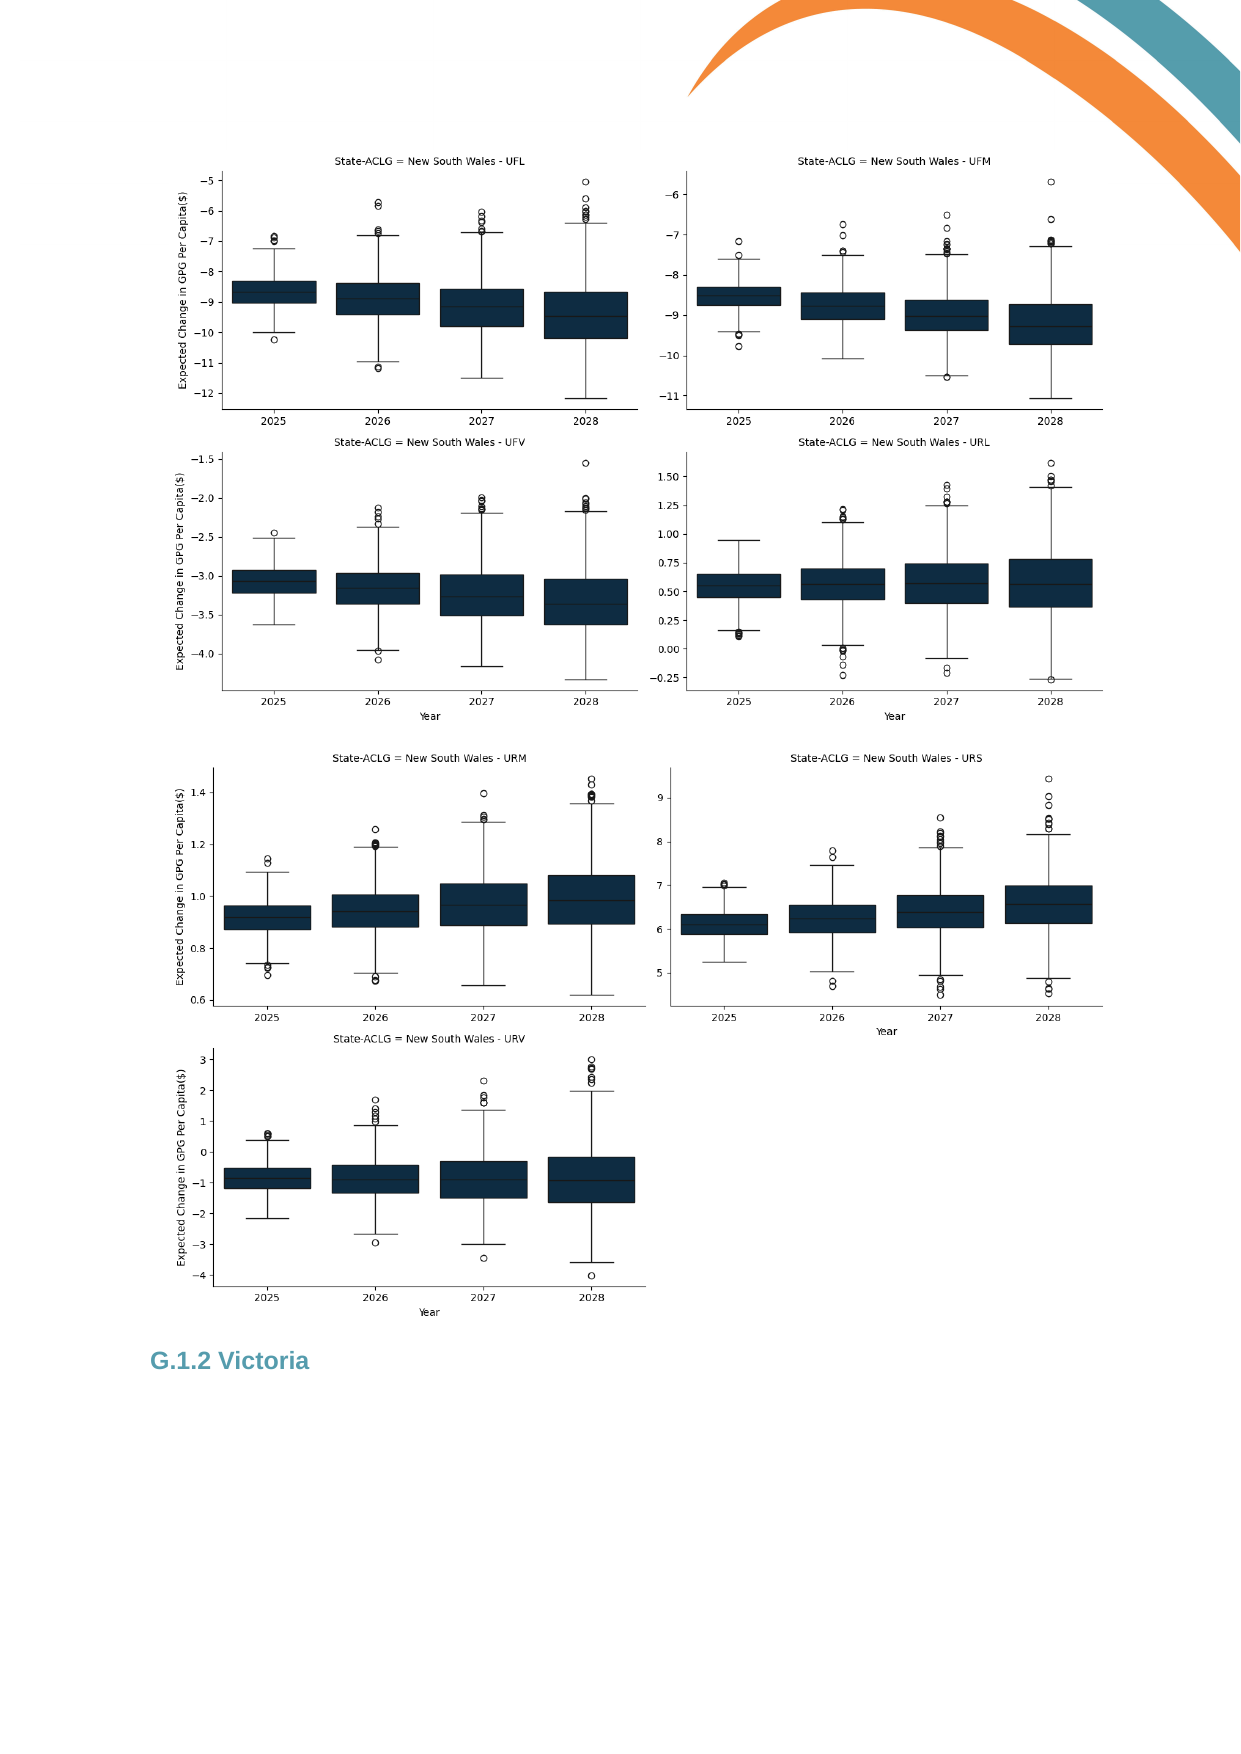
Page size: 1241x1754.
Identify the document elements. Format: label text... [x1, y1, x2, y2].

subtitle G.1.2 Victoria [150, 1346, 1090, 1374]
picture [168, 746, 1109, 1325]
picture [19, 0, 1241, 729]
